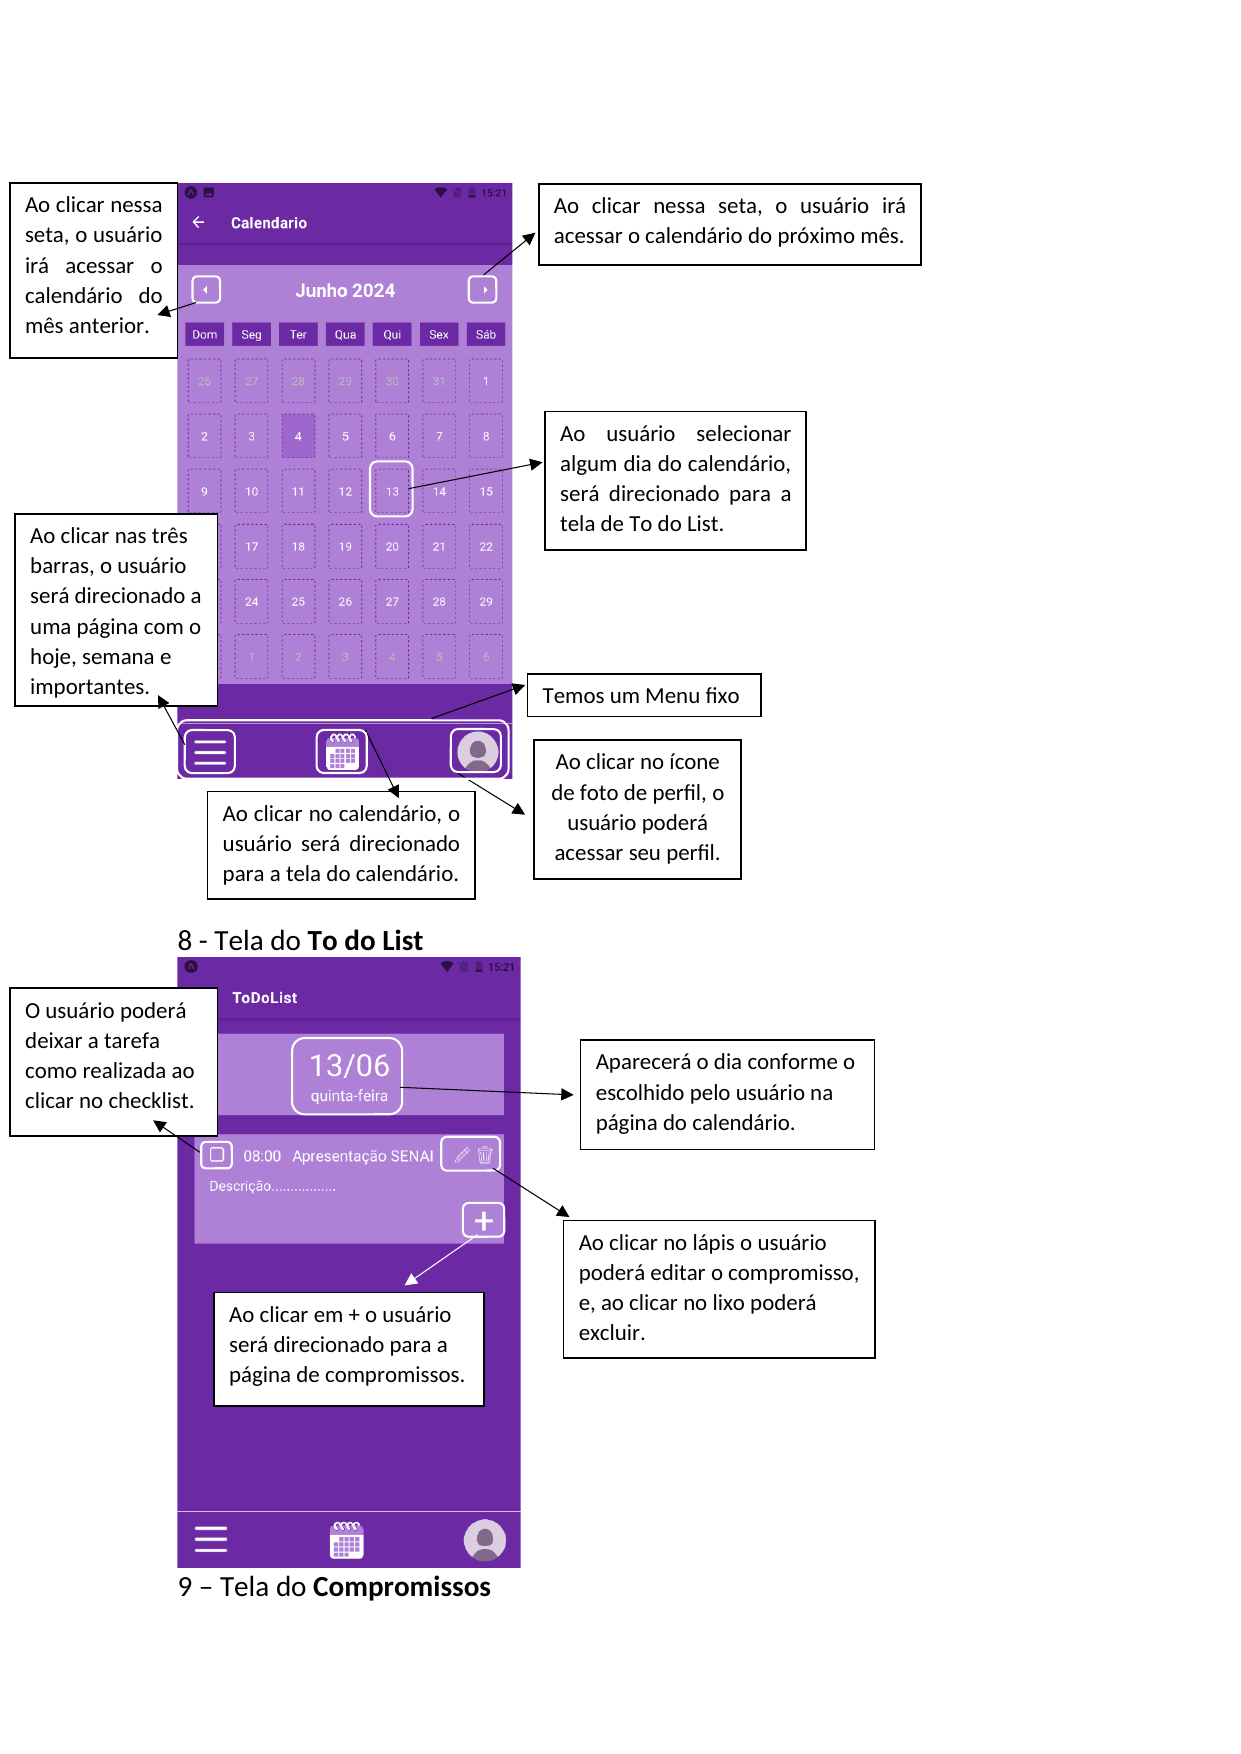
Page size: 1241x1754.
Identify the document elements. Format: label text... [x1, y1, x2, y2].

picture [372, 463, 411, 515]
picture [318, 731, 365, 771]
picture [470, 278, 495, 301]
text 9 – Tela do Compromissos [177, 1568, 1063, 1603]
picture [179, 722, 507, 777]
picture [443, 1138, 499, 1169]
picture [194, 278, 219, 301]
picture [186, 732, 233, 772]
picture [294, 1040, 401, 1113]
picture [203, 1143, 230, 1167]
picture [177, 183, 513, 724]
picture [435, 691, 513, 779]
picture [177, 957, 521, 1568]
picture [452, 731, 499, 771]
text 8 - Tela do To do List [177, 922, 1063, 957]
